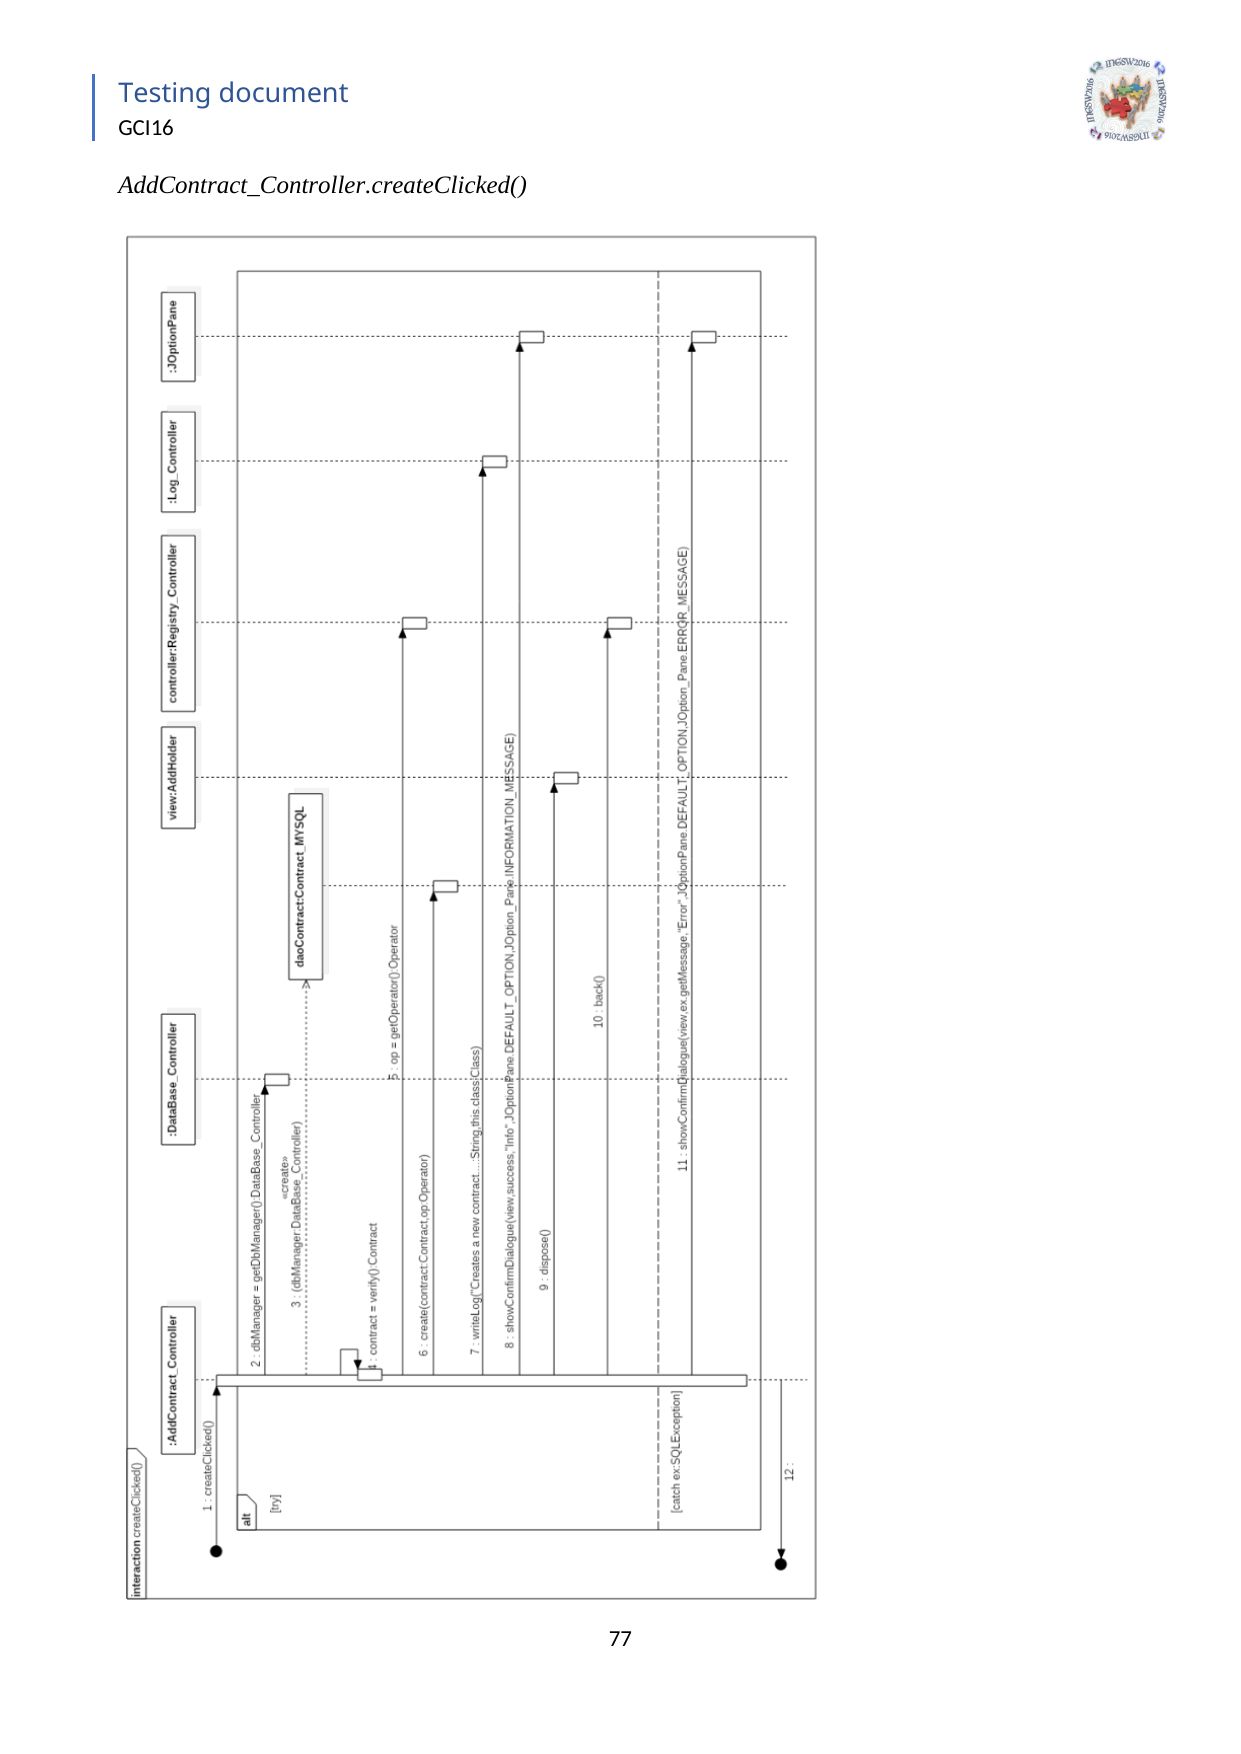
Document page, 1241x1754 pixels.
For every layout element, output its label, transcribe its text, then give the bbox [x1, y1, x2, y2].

picture [1076, 55, 1171, 149]
subtitle AddContract_Controller.createClicked() [118, 171, 1122, 199]
picture [119, 204, 850, 1606]
